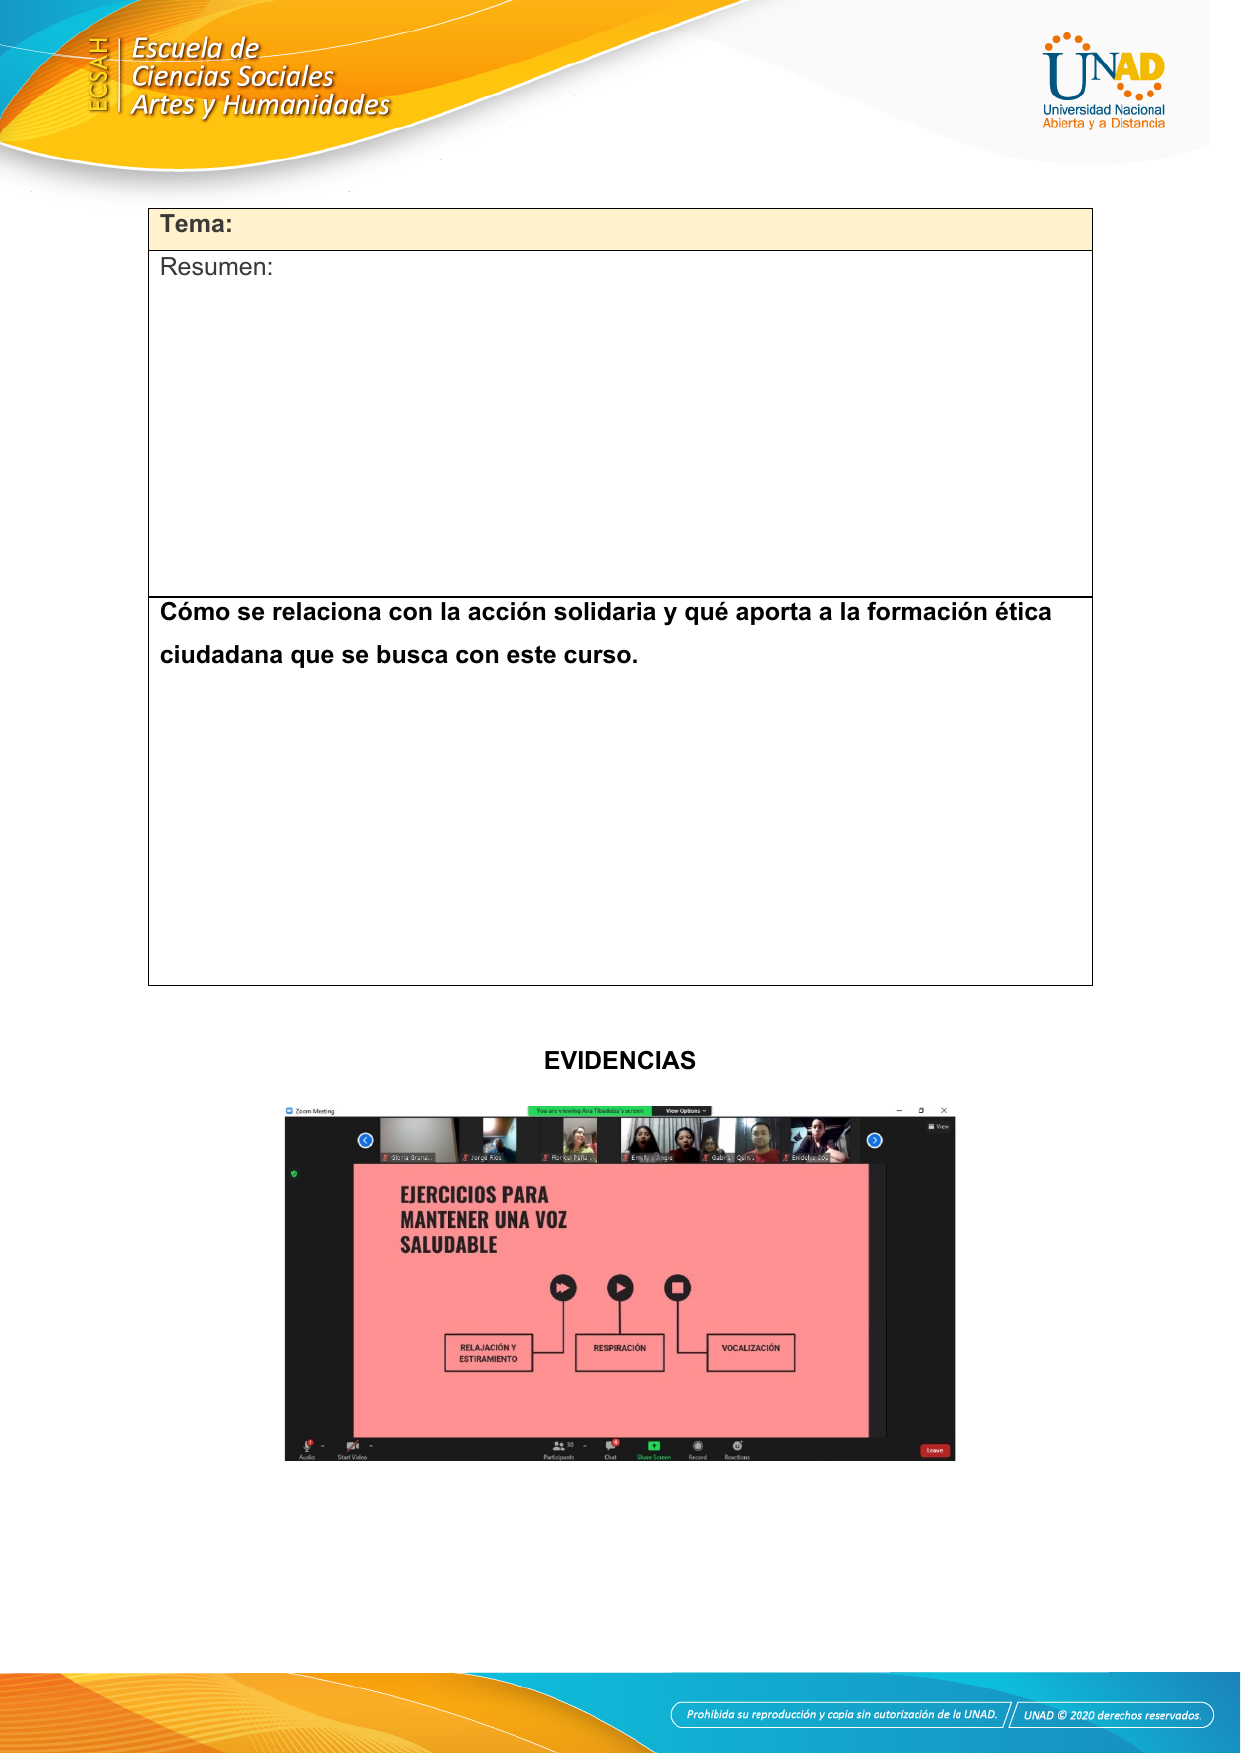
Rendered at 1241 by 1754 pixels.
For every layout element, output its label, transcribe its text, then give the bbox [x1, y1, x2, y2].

table_cell Cómo se relaciona con la acción solidaria y qué aporta a la formación ética ciudadana que se busca con este curso. [149, 598, 1092, 985]
table_cell Resumen: [149, 251, 1092, 596]
text EVIDENCIAS [148, 1046, 1092, 1075]
picture [0, 0, 1210, 223]
picture [284, 1106, 956, 1461]
picture [0, 1623, 1241, 1753]
table_header Tema: [149, 209, 1092, 250]
